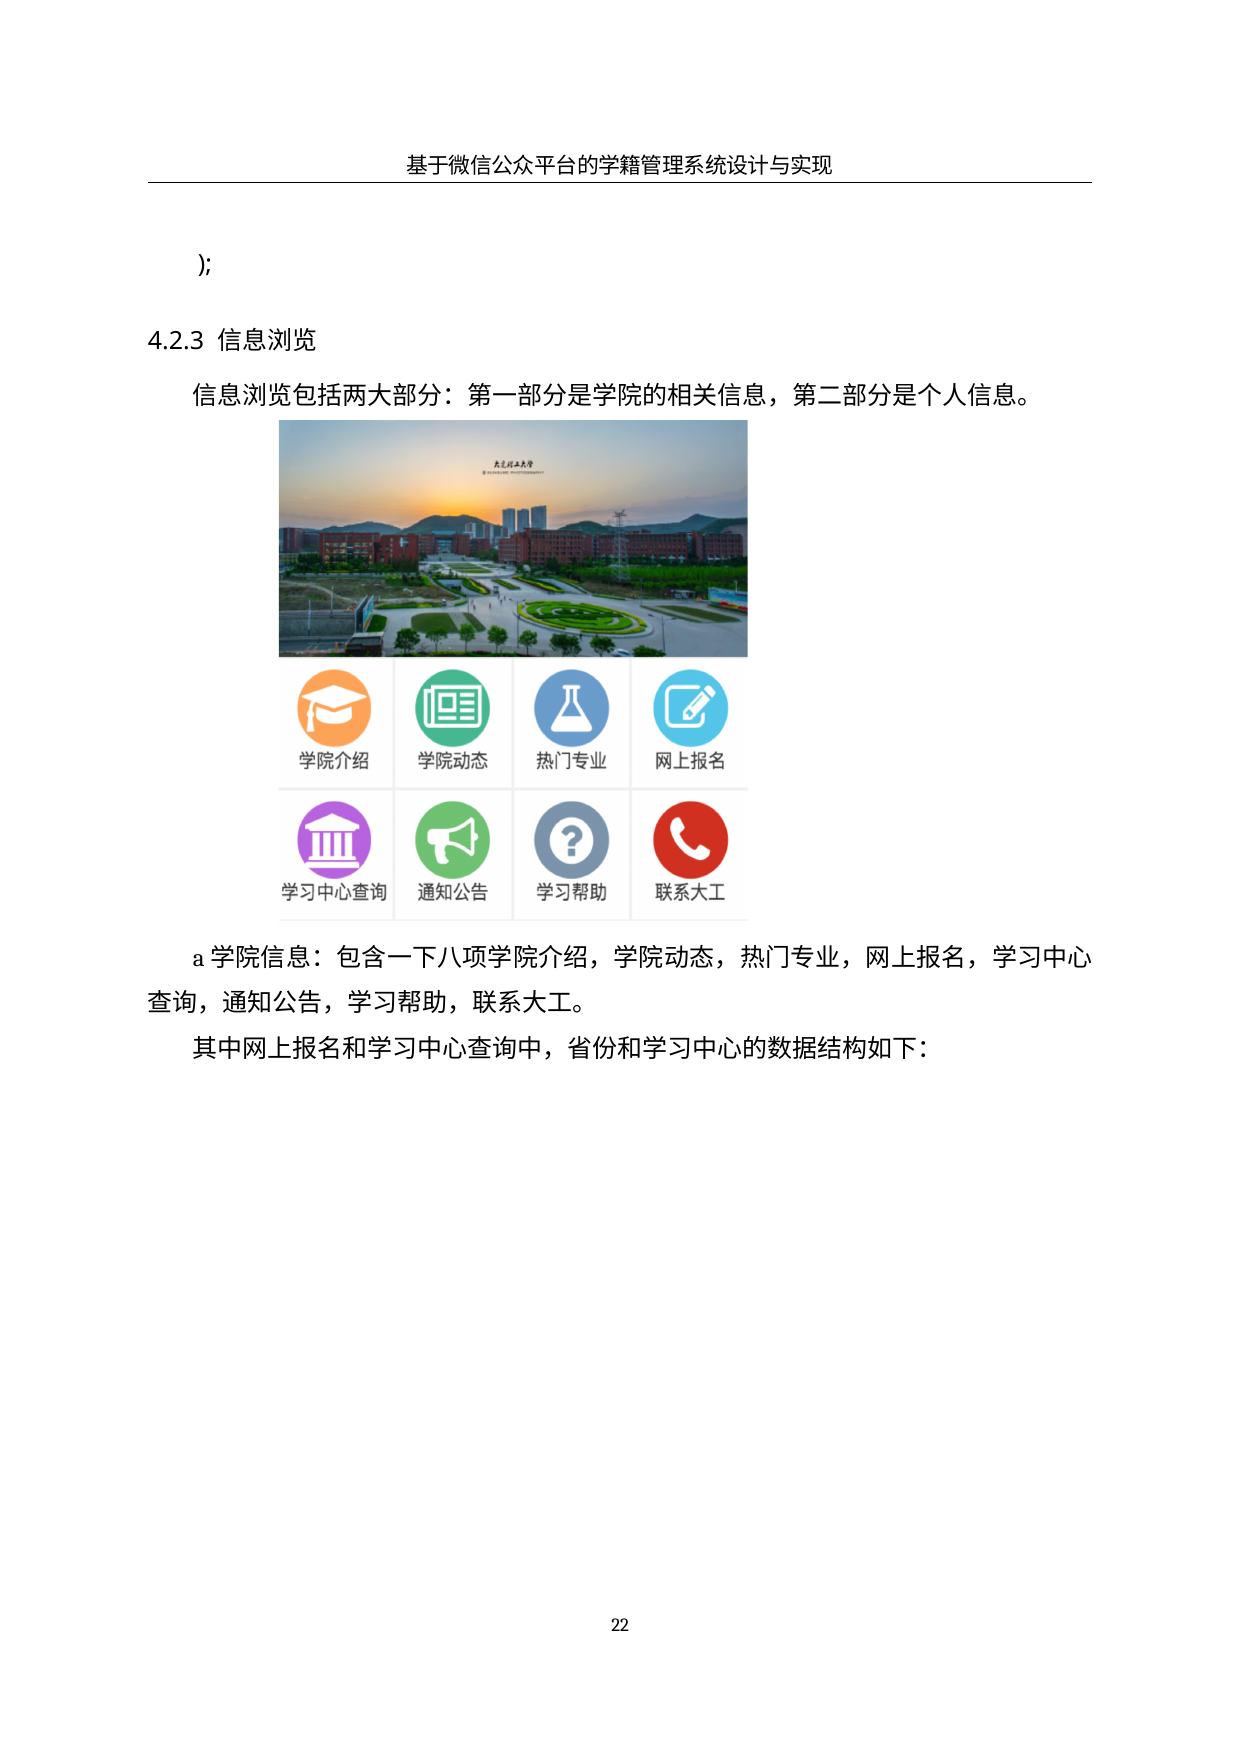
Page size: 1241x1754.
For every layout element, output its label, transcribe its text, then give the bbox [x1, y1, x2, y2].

subtitle 4.2.3 信息浏览 [148, 321, 1092, 357]
text 其中网上报名和学习中心查询中，省份和学习中心的数据结构如下： [148, 1028, 1092, 1064]
text 信息浏览包括两大部分：第一部分是学院的相关信息，第二部分是个人信息。 [148, 375, 1092, 411]
text a 学院信息：包含一下八项学院介绍，学院动态，热门专业，网上报名，学习中心查询，通知公告，学习帮助，联系大工。 [148, 937, 1092, 1019]
picture [278, 420, 748, 931]
text ); [148, 246, 1092, 279]
